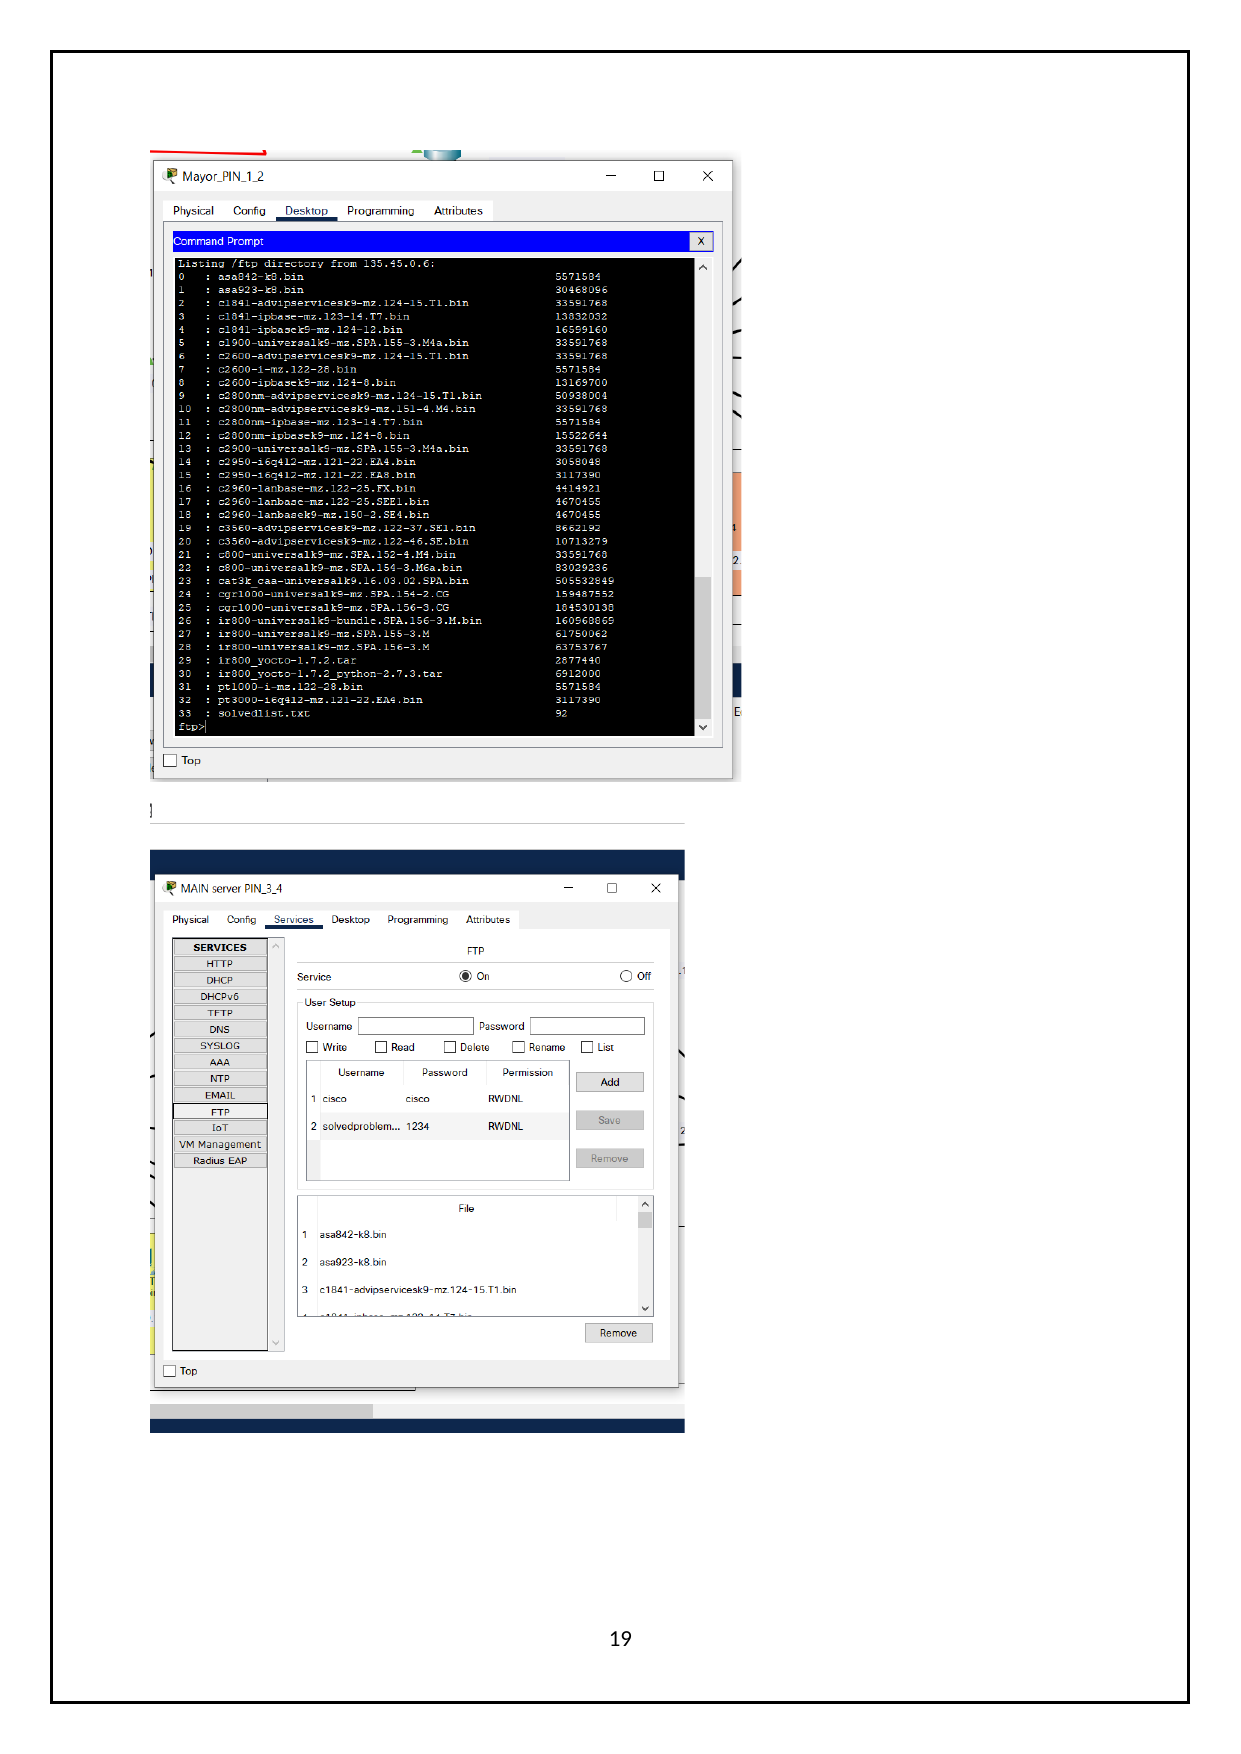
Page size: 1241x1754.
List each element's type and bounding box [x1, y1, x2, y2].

picture [150, 800, 685, 1433]
picture [150, 150, 742, 782]
